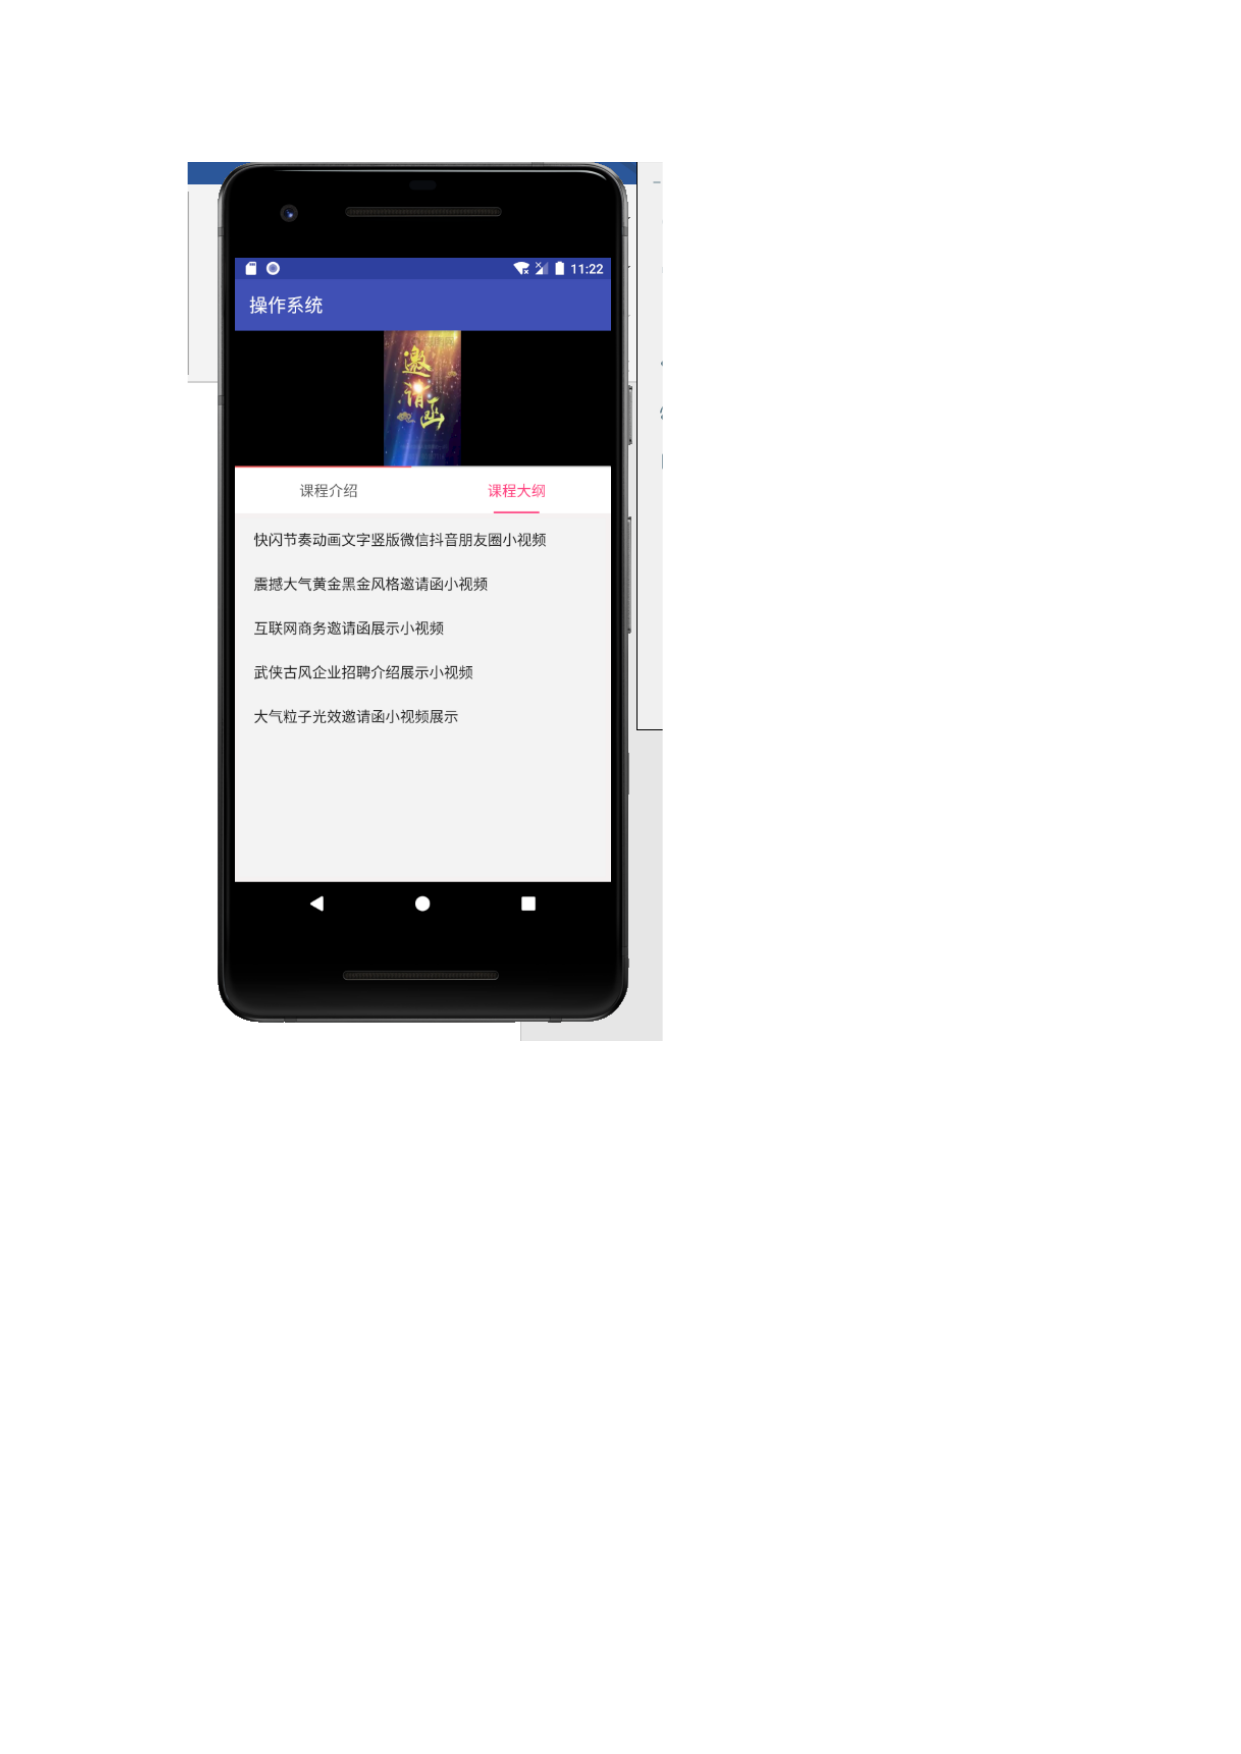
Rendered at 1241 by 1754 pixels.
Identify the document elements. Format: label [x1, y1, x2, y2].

picture [187, 162, 663, 1041]
